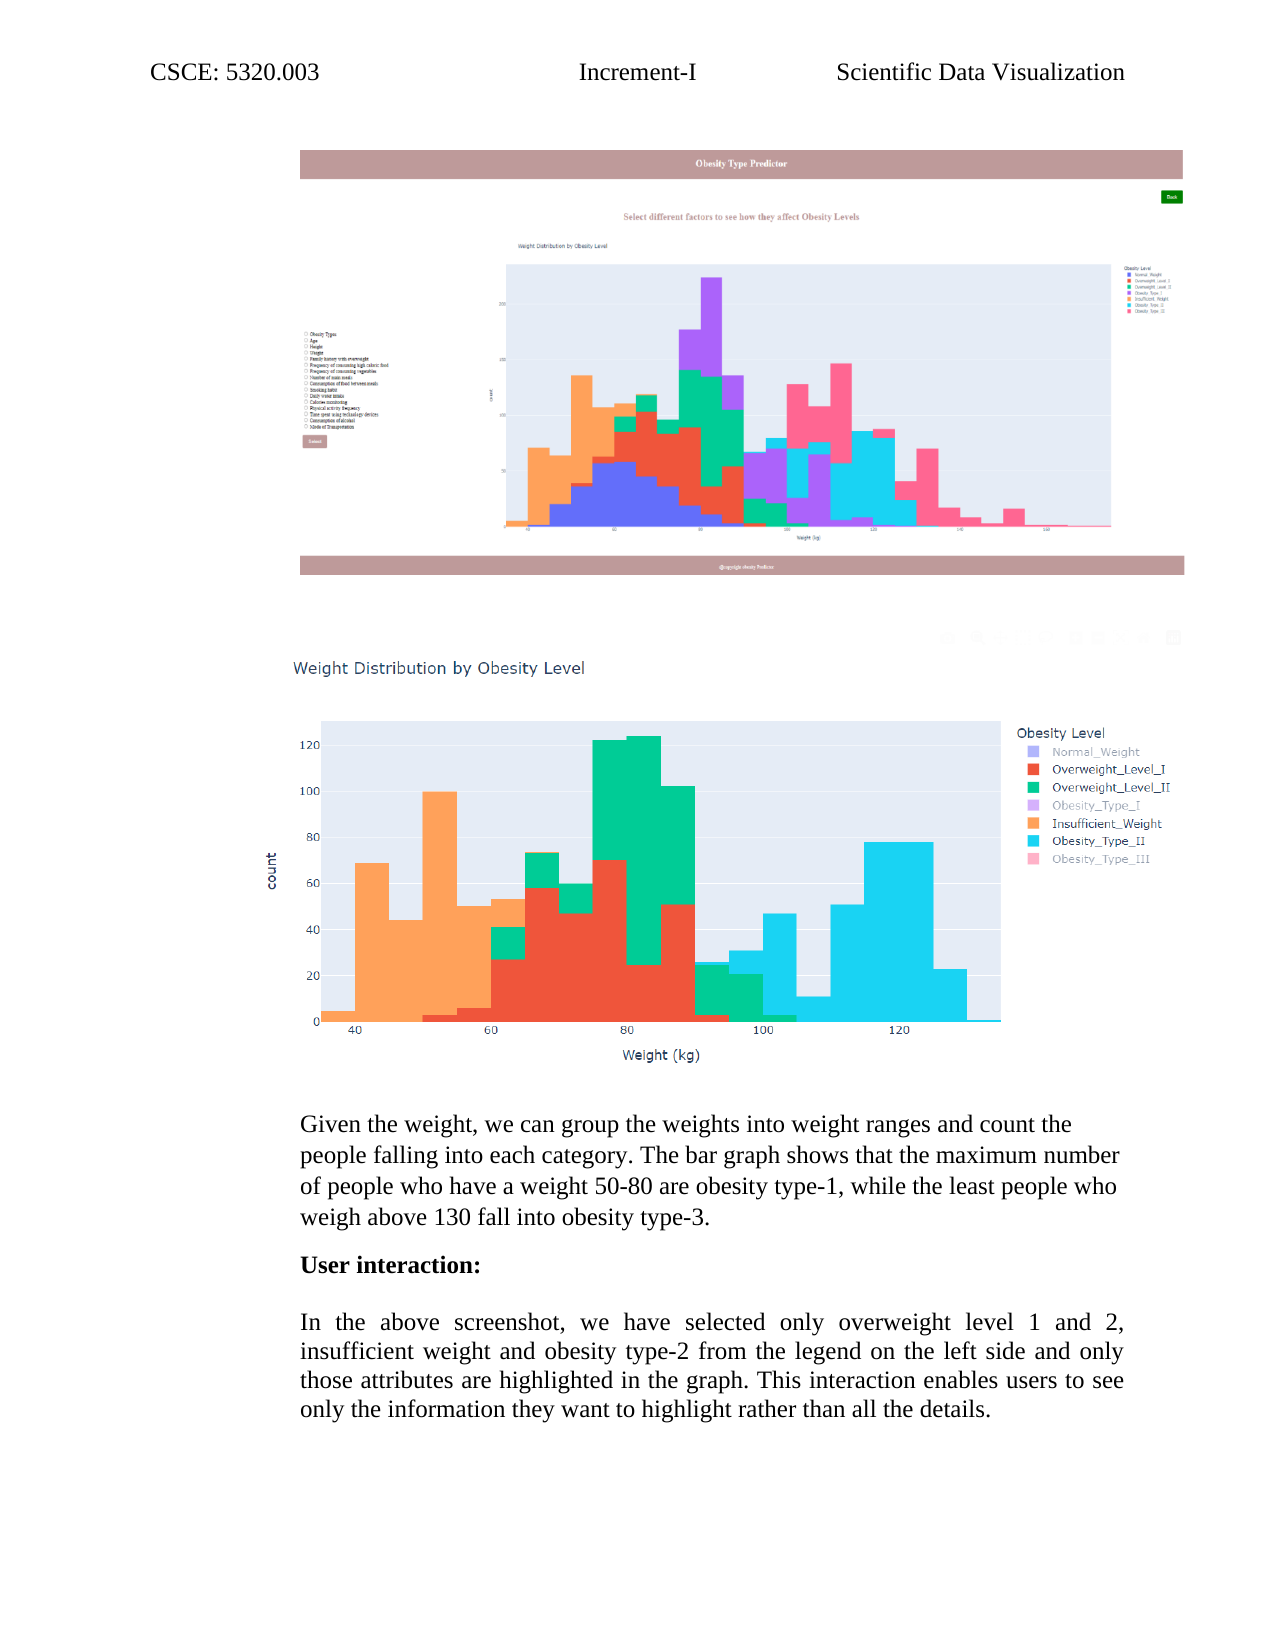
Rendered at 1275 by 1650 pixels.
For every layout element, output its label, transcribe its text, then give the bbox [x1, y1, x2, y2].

picture [300, 150, 1185, 575]
text Given the weight, we can group the weights into weight ranges and count the people falling into each category. The bar graph shows that the maximum number of people who have a weight 50-80 are obesity type-1, while the least people who weigh above 130 fall into obesity type-3. [300, 1109, 1125, 1231]
text In the above screenshot, we have selected only overweight level 1 and 2, insufficient weight and obesity type-2 from the legend on the left side and only those attributes are highlighted in the graph. This interaction enables users to see only the information they want to highlight rather than all the details. [300, 1307, 1125, 1422]
text User interaction: [225, 1250, 1125, 1279]
picture [225, 605, 1200, 1091]
